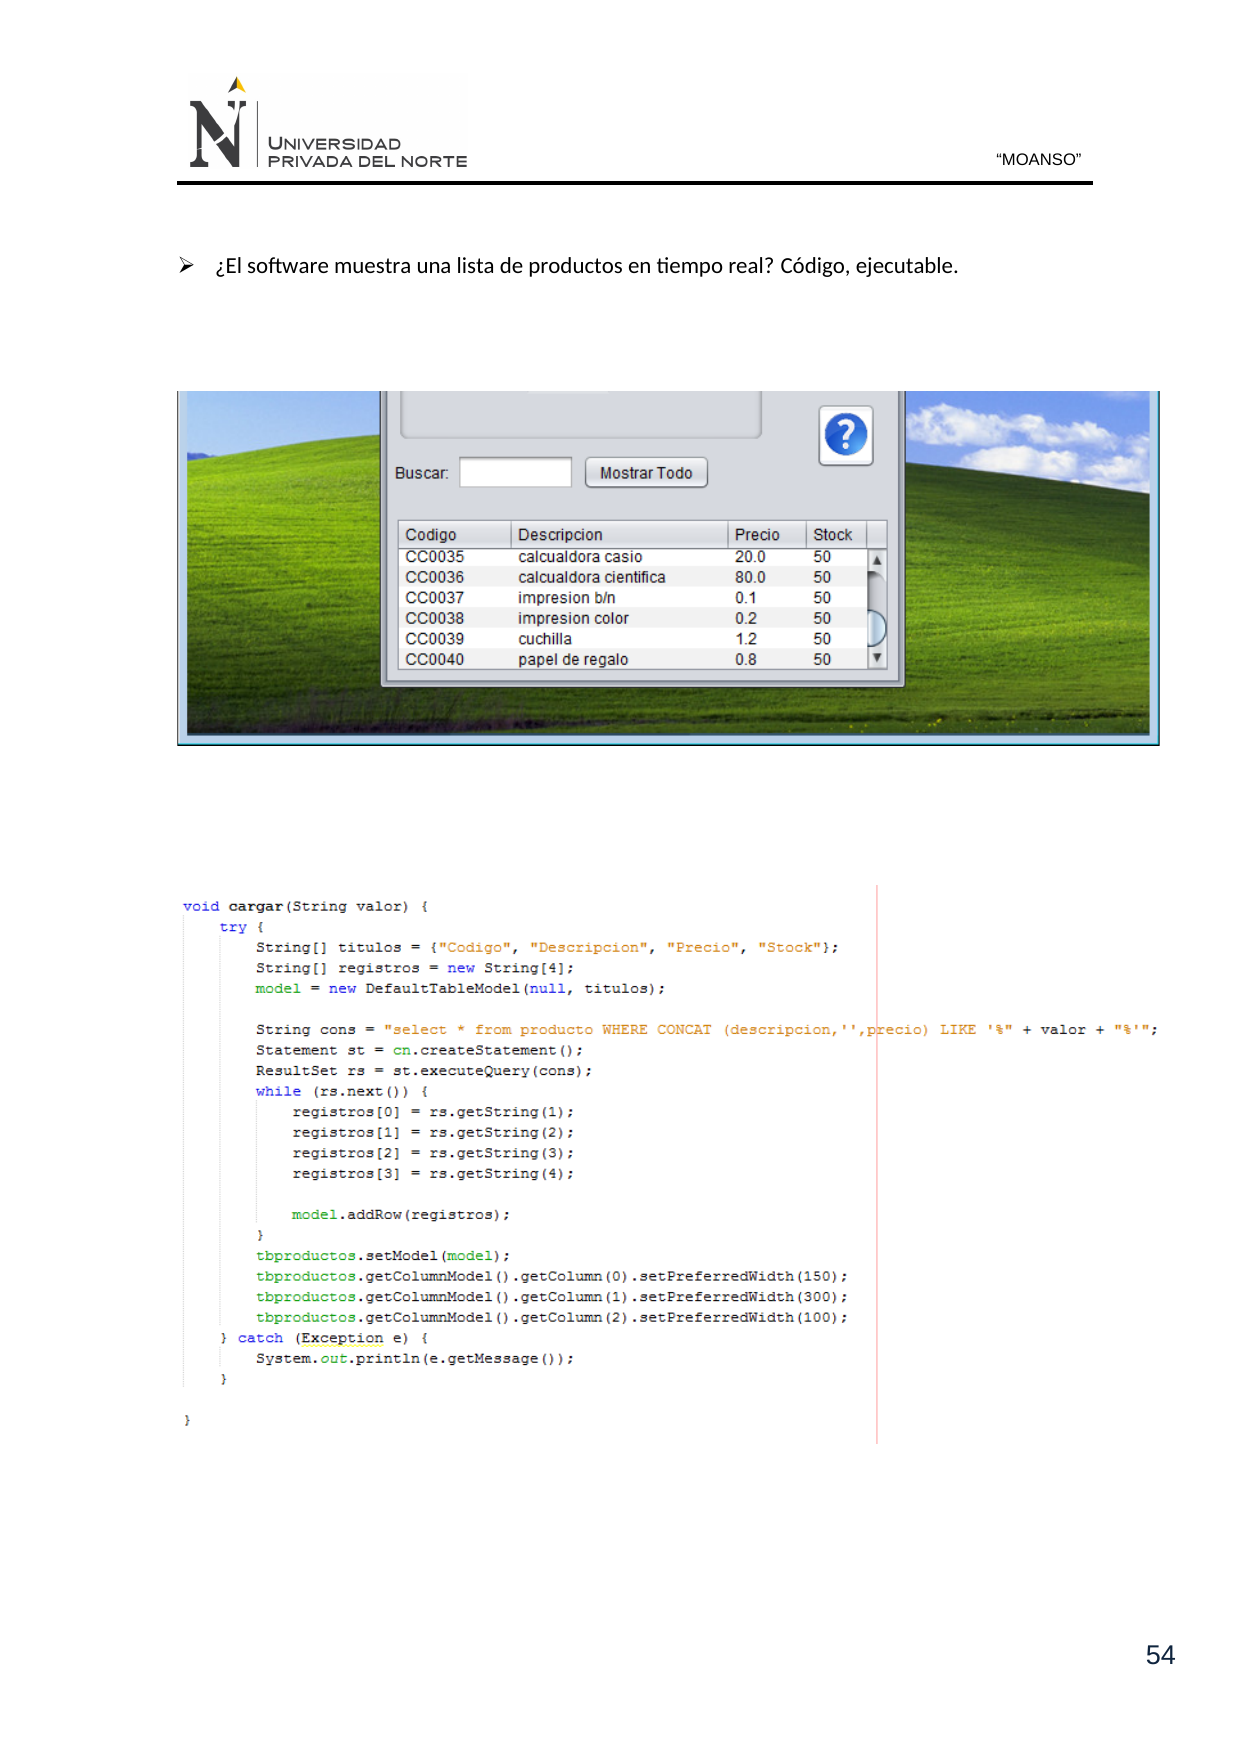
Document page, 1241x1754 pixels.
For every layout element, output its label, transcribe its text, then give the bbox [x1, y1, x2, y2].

picture [177, 885, 1169, 1444]
list ¿El software muestra una lista de productos en tiempo real? Código, ejecutable. [177, 251, 1092, 279]
picture [177, 391, 1160, 746]
picture [188, 73, 469, 169]
